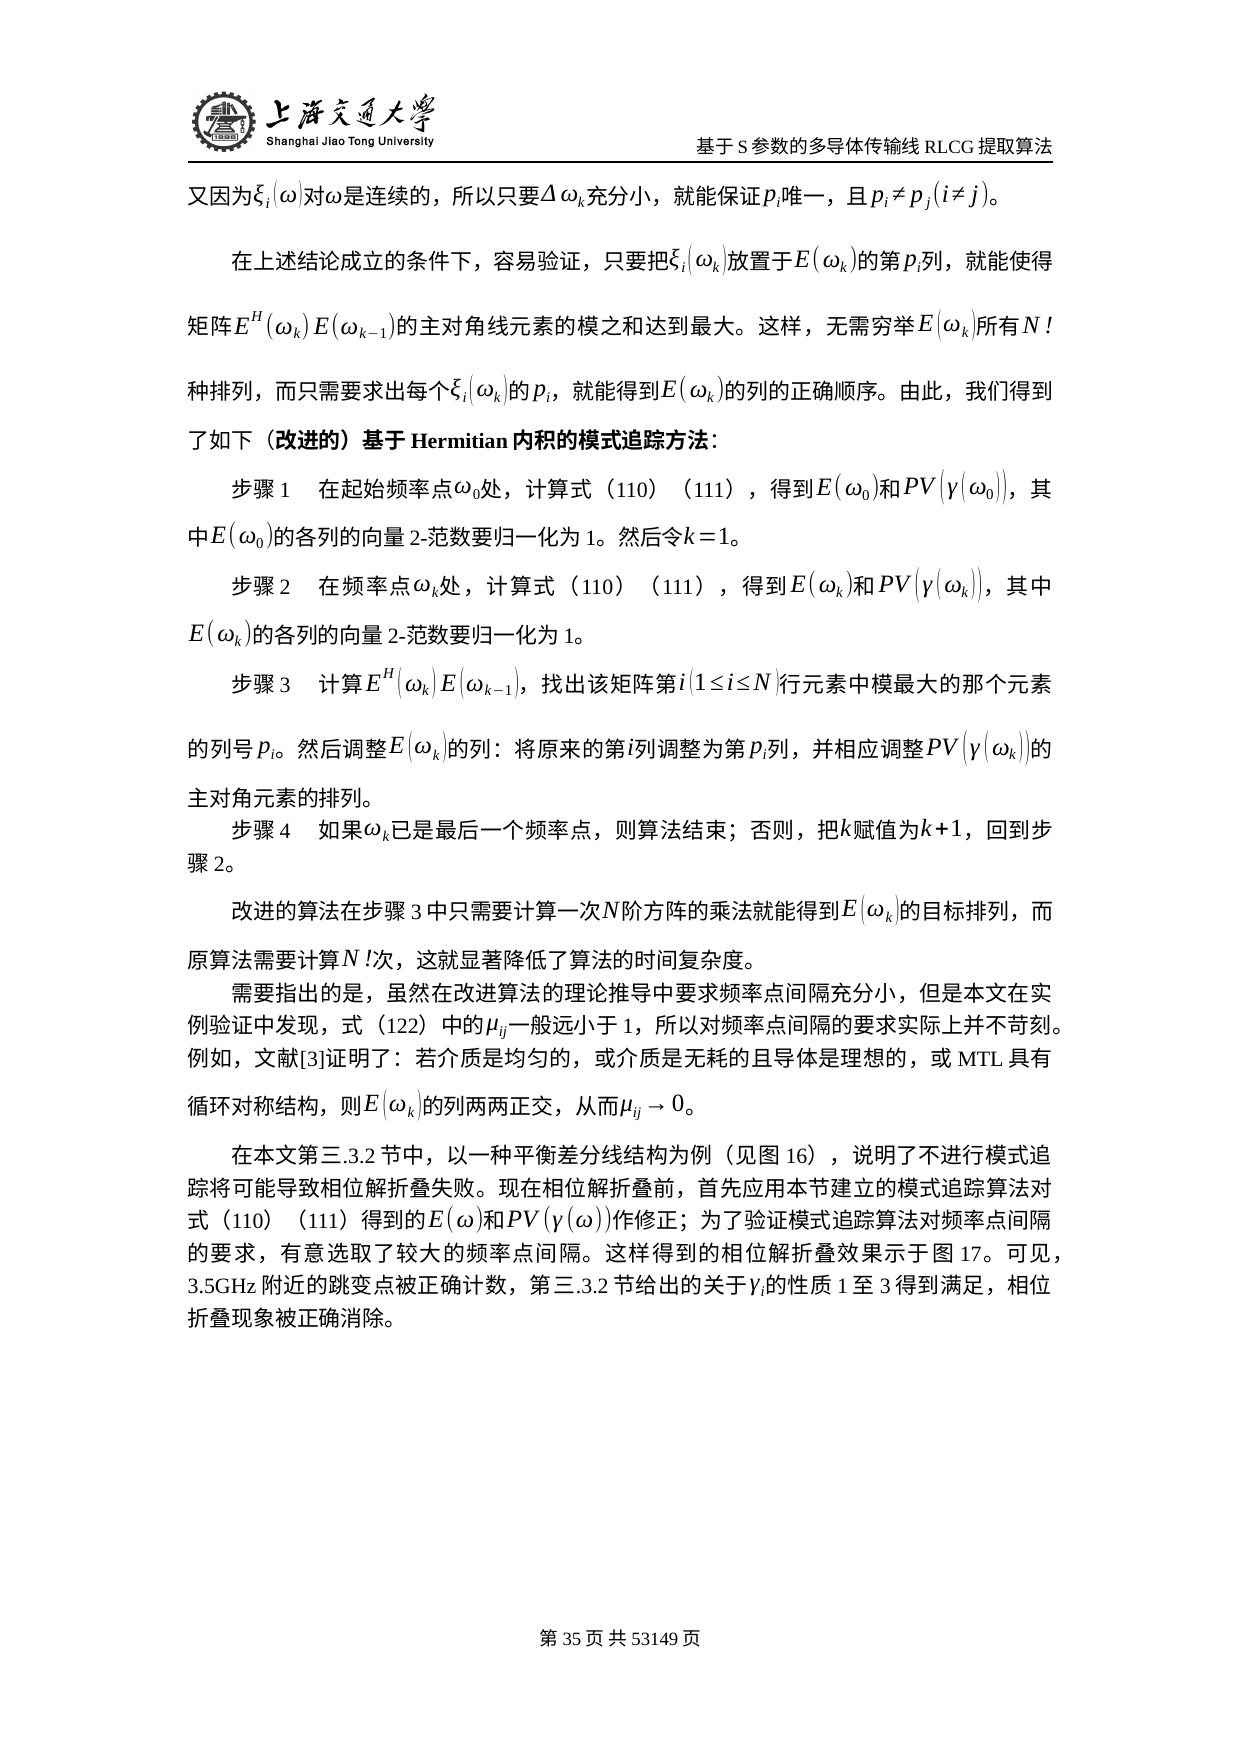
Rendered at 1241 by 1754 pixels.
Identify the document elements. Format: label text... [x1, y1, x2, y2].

text 步骤3 计算，找出该矩阵第行元素中模最大的那个元素的列号。然后调整的列：将原来的第列调整为第列，并相应调整的主对角元素的排列。 [187, 650, 1053, 813]
text 改进的算法在步骤3中只需要计算一次阶方阵的乘法就能得到的目标排列，而原算法需要计算次，这就显著降低了算法的时间复杂度。 [187, 878, 1053, 975]
text 步骤4 如果已是最后一个频率点，则算法结束；否则，把赋值为，回到步骤2。 [187, 813, 1053, 878]
text 又因为对是连续的，所以只要充分小，就能保证唯一，且。 [187, 163, 1053, 228]
text 需要指出的是，虽然在改进算法的理论推导中要求频率点间隔充分小，但是本文在实例验证中发现，式（122）中的一般远小于1，所以对频率点间隔的要求实际上并不苛刻。例如，文献[3]证明了：若介质是均匀的，或介质是无耗的且导体是理想的，或MTL具有循环对称结构，则的列两两正交，从而。 [187, 975, 1053, 1138]
text 在本文第3.3.2节中，以一种平衡差分线结构为例（见图16），说明了不进行模式追踪将可能导致相位解折叠失败。现在相位解折叠前，首先应用本节建立的模式追踪算法对式（110）（111）得到的和作修正；为了验证模式追踪算法对频率点间隔的要求，有意选取了较大的频率点间隔。这样得到的相位解折叠效果示于图17。可见，3.5GHz附近的跳变点被正确计数，第3.3.2节给出的关于的性质1至3得到满足，相位折叠现象被正确消除。 [187, 1138, 1053, 1333]
text 步骤1 在起始频率点处，计算式（110）（111），得到和，其中的各列的向量2-范数要归一化为1。然后令。 [187, 455, 1053, 553]
text 在上述结论成立的条件下，容易验证，只要把放置于的第列，就能使得矩阵的主对角线元素的模之和达到最大。这样，无需穷举所有种排列，而只需要求出每个的，就能得到的列的正确顺序。由此，我们得到了如下（改进的）基于Hermitian内积的模式追踪方法： [187, 228, 1053, 455]
text 步骤2 在频率点处，计算式（110）（111），得到和，其中的各列的向量2-范数要归一化为1。 [187, 553, 1053, 650]
